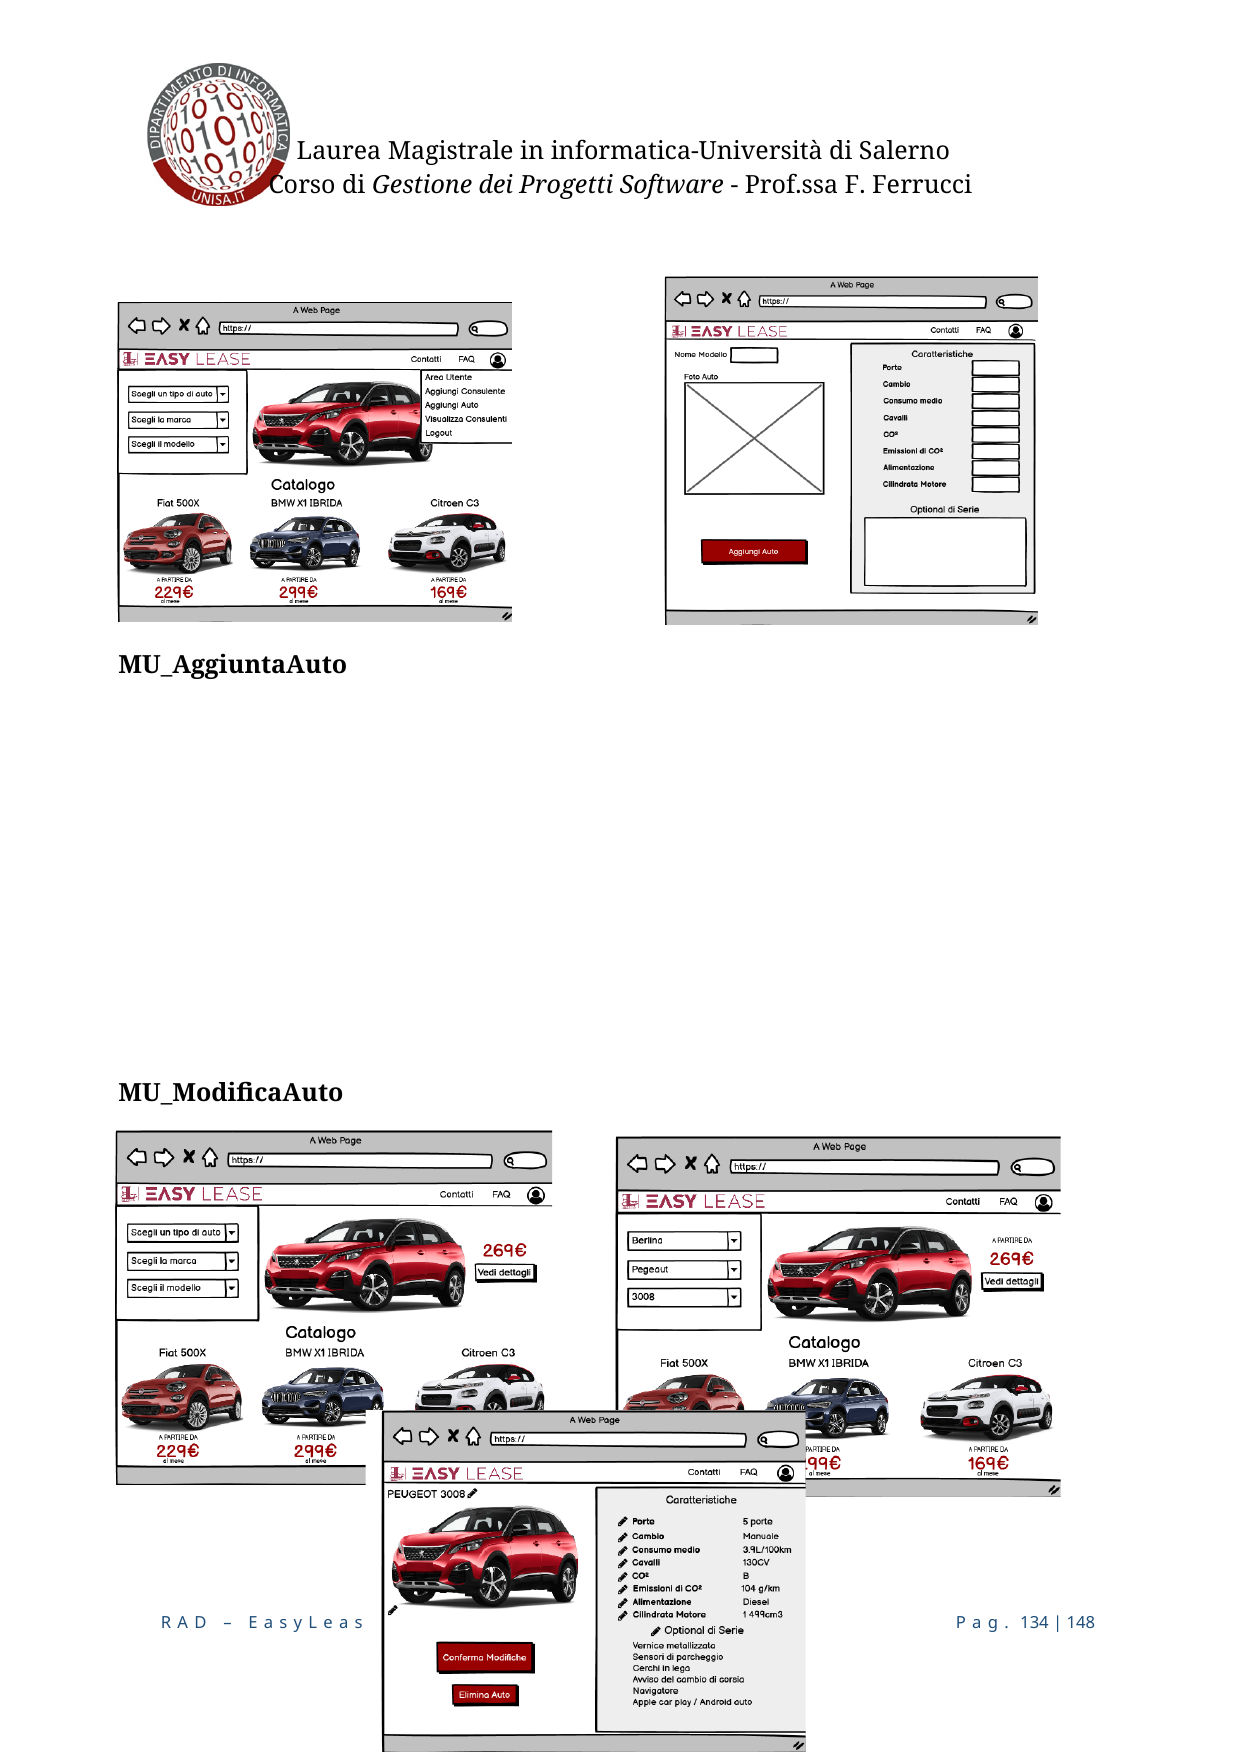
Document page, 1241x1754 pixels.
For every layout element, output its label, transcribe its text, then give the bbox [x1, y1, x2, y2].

picture [595, 492, 1061, 852]
picture [97, 1315, 554, 1669]
picture [147, 63, 290, 206]
text MU_EliminaAuto [118, 1284, 1122, 1319]
picture [587, 1319, 1053, 1679]
picture [95, 485, 553, 839]
text MU_ModificaAuto [118, 429, 1122, 464]
picture [365, 881, 806, 1222]
